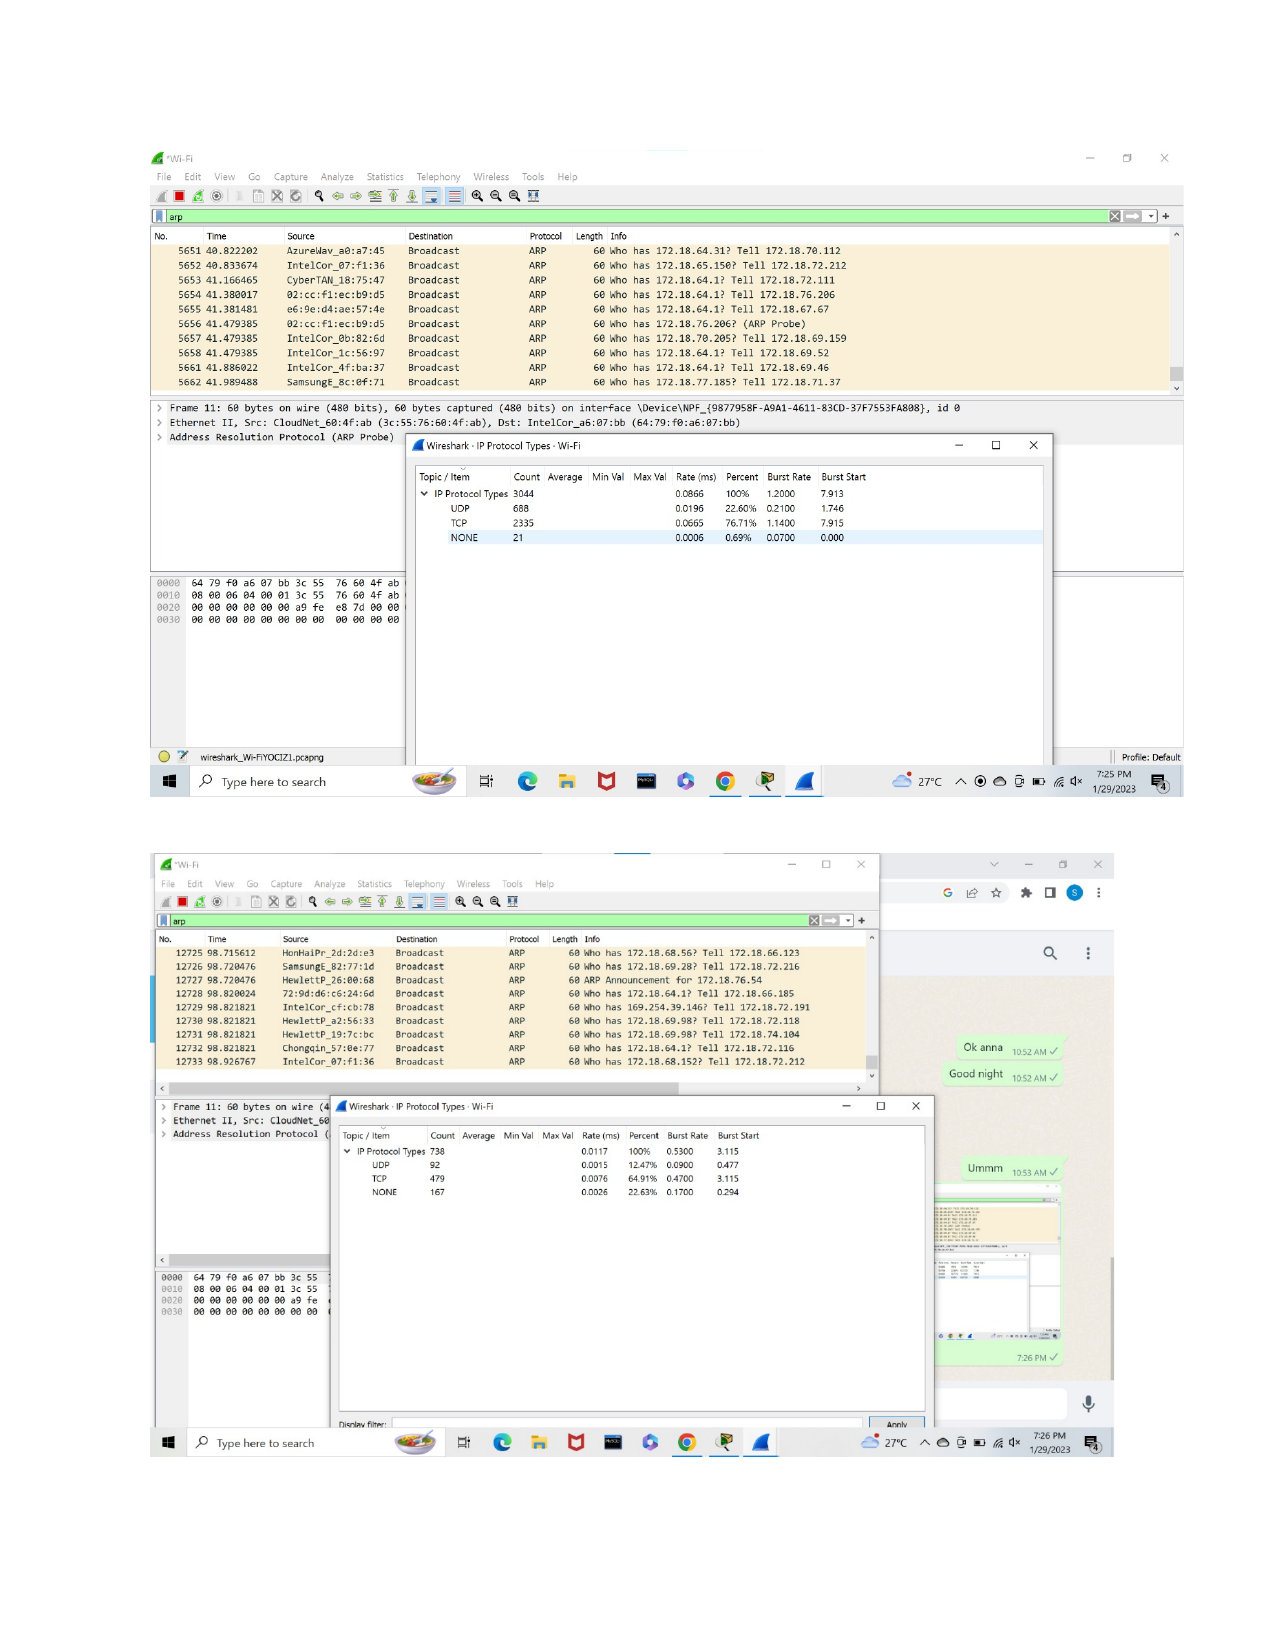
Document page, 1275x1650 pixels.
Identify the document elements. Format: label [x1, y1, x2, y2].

picture [150, 150, 1184, 797]
picture [150, 853, 1115, 1457]
